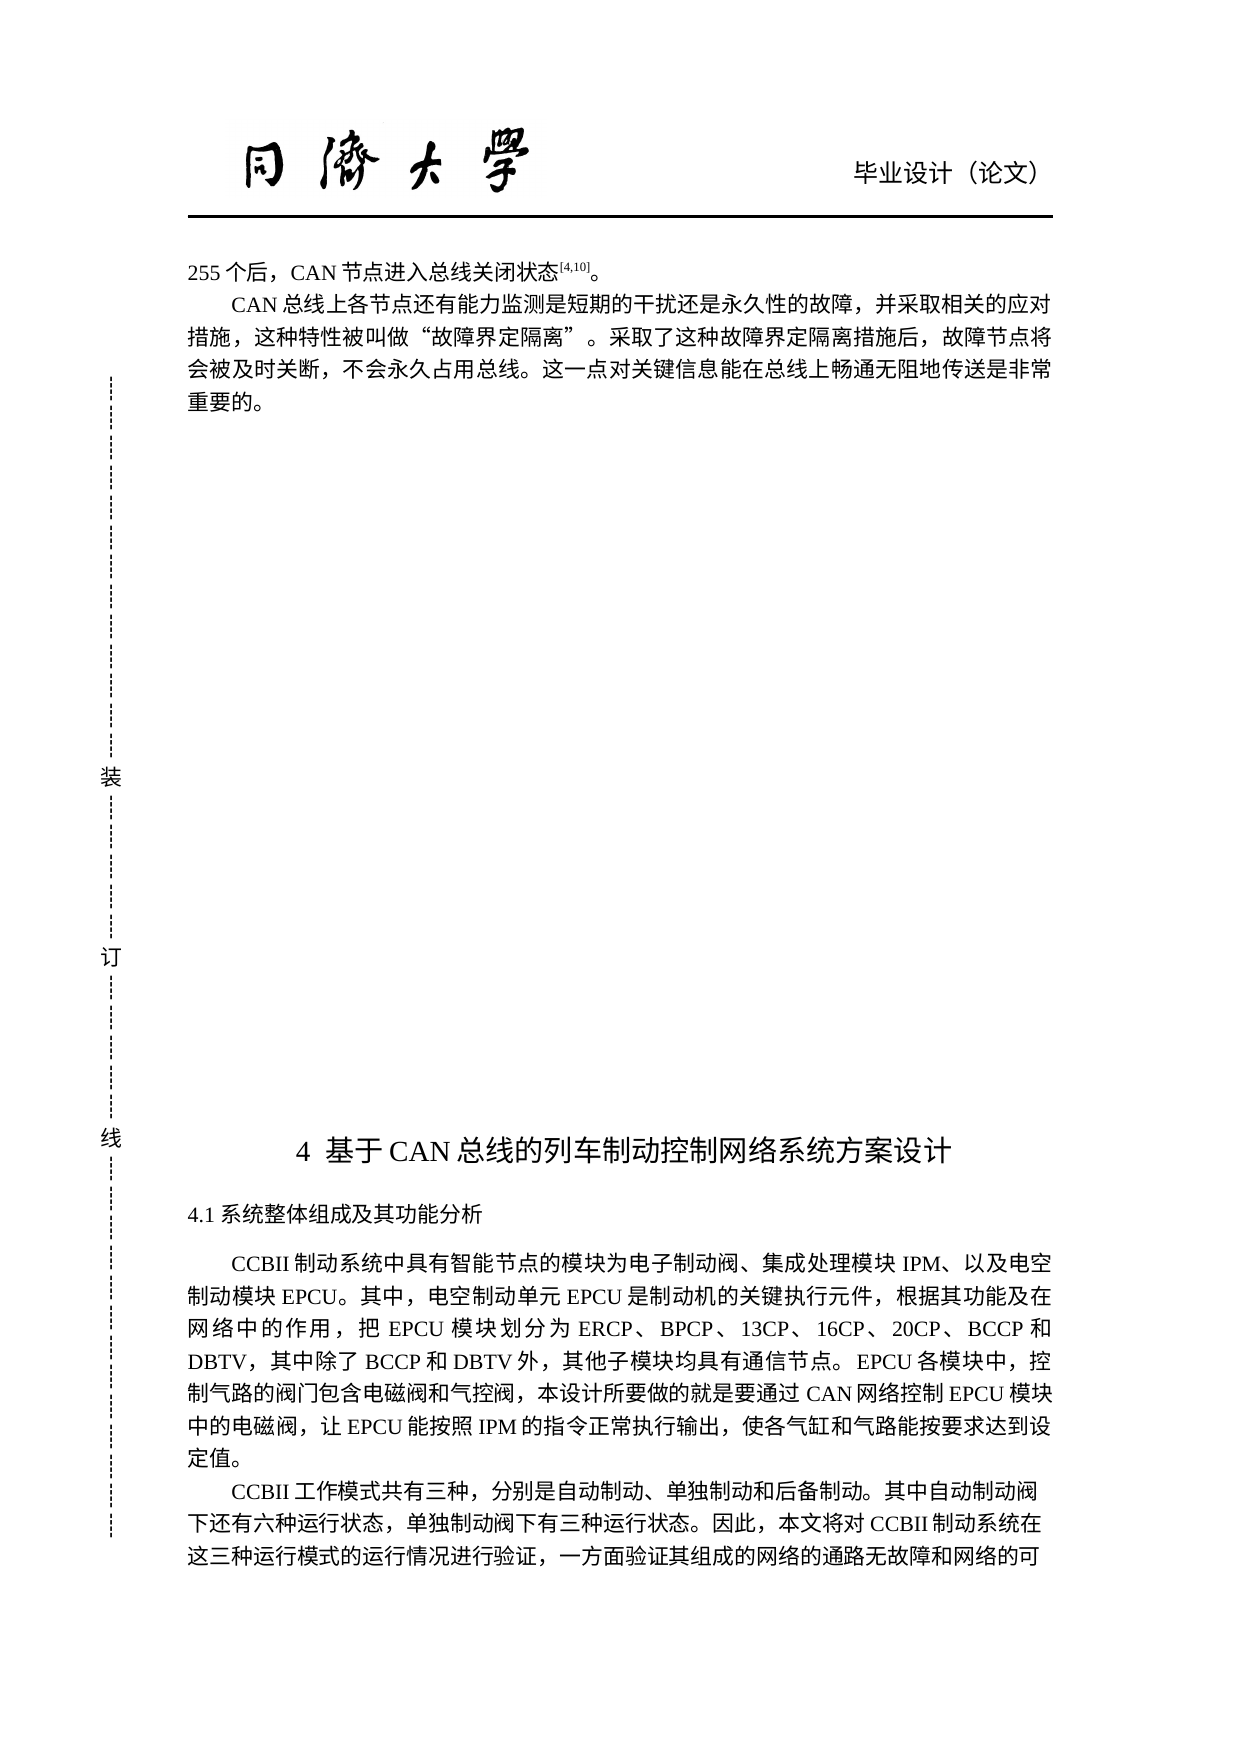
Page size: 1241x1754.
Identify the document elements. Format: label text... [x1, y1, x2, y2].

text CAN总线上各节点还有能力监测是短期的干扰还是永久性的故障，并采取相关的应对措施，这种特性被叫做“故障界定隔离”。采取了这种故障界定隔离措施后，故障节点将会被及时关断，不会永久占用总线。这一点对关键信息能在总线上畅通无阻地传送是非常重要的。 [187, 287, 1053, 417]
subtitle 4 基于CAN总线的列车制动控制网络系统方案设计 [187, 1116, 1053, 1181]
picture [224, 119, 547, 198]
subtitle 4.1 系统整体组成及其功能分析 [187, 1197, 1053, 1229]
text CCBII制动系统中具有智能节点的模块为电子制动阀、集成处理模块IPM、以及电空制动模块EPCU。其中，电空制动单元EPCU是制动机的关键执行元件，根据其功能及在网络中的作用，把EPCU模块划分为ERCP、BPCP、13CP、16CP、20CP、BCCP和DBTV，其中除了BCCP和DBTV外，其他子模块均具有通信节点。EPCU各模块中，控制气路的阀门包含电磁阀和气控阀，本设计所要做的就是要通过CAN网络控制EPCU模块中的电磁阀，让EPCU能按照IPM的指令正常执行输出，使各气缸和气路能按要求达到设定值。 [187, 1246, 1053, 1473]
